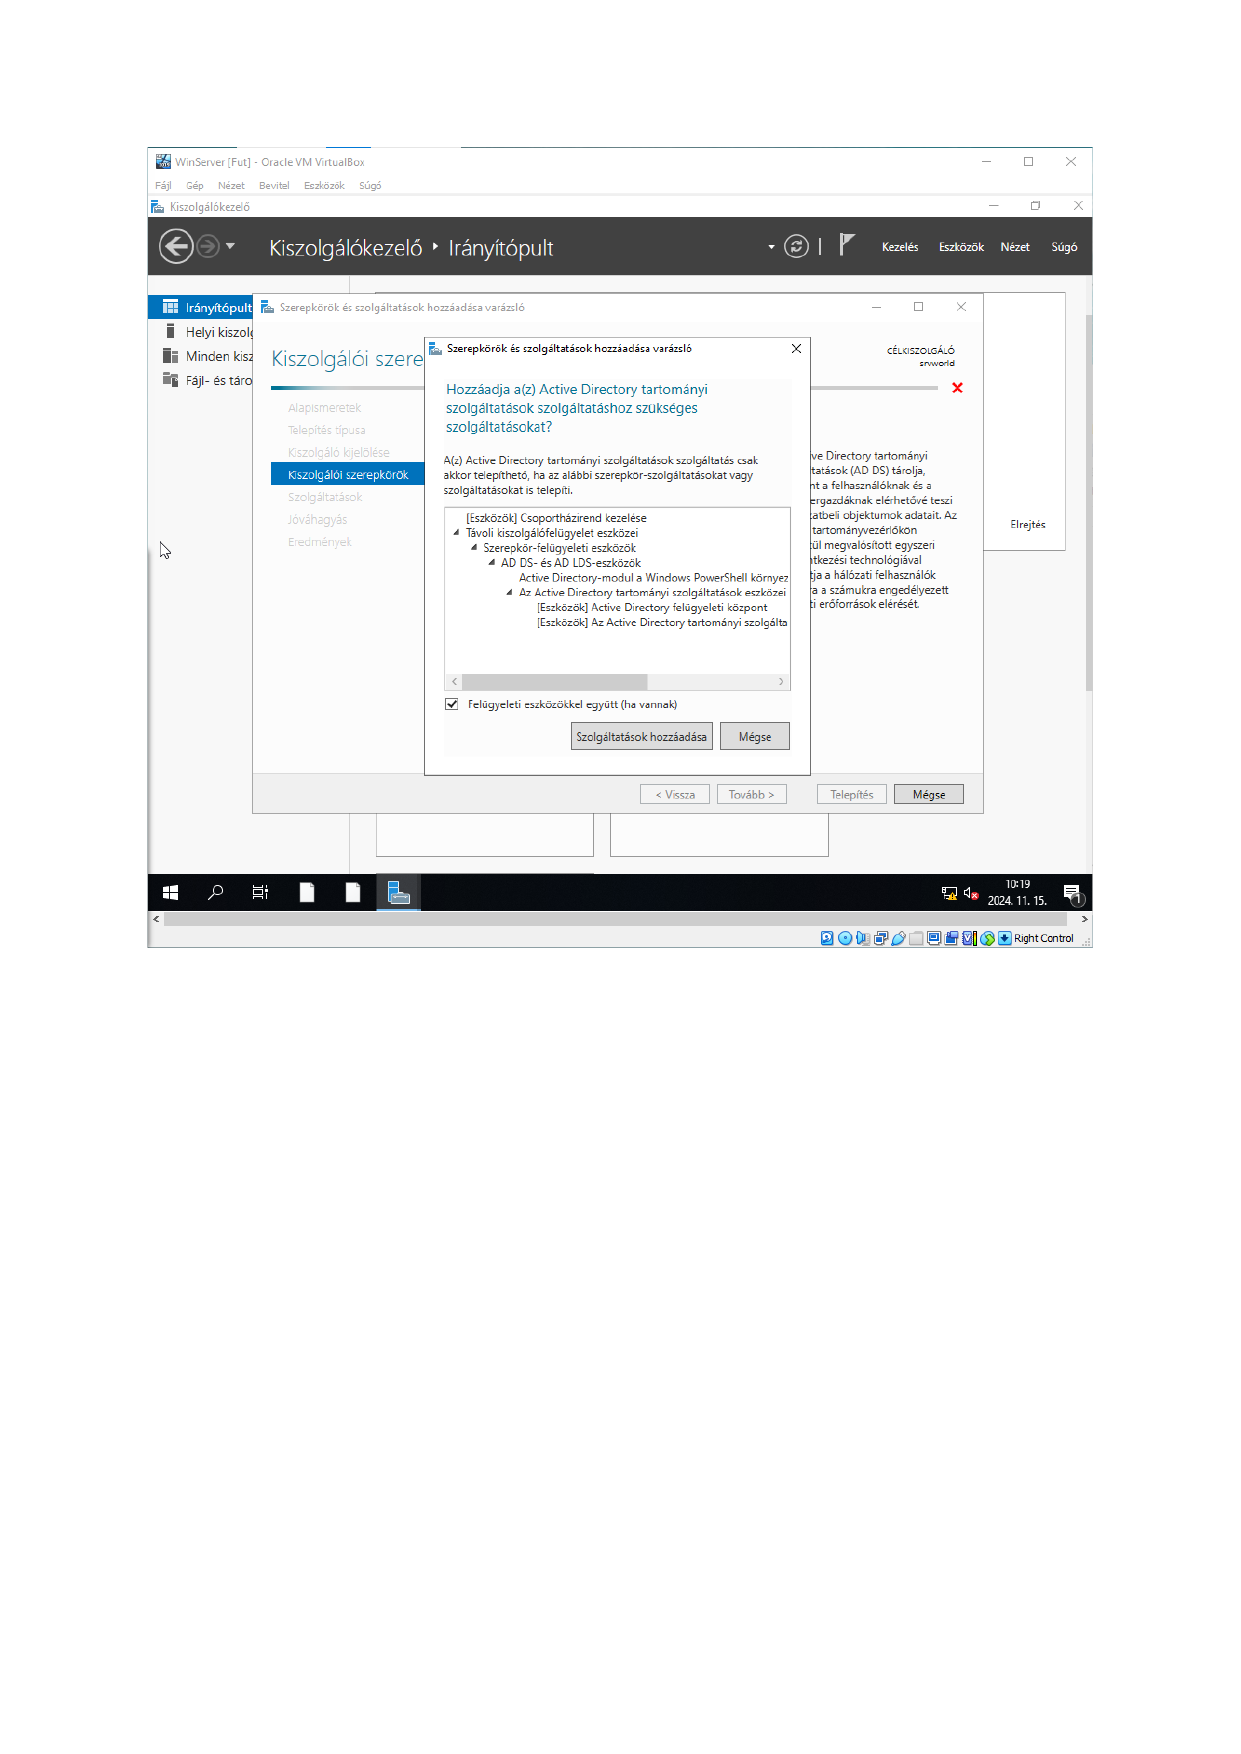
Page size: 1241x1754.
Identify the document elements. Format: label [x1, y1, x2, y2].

picture [147, 147, 1093, 948]
